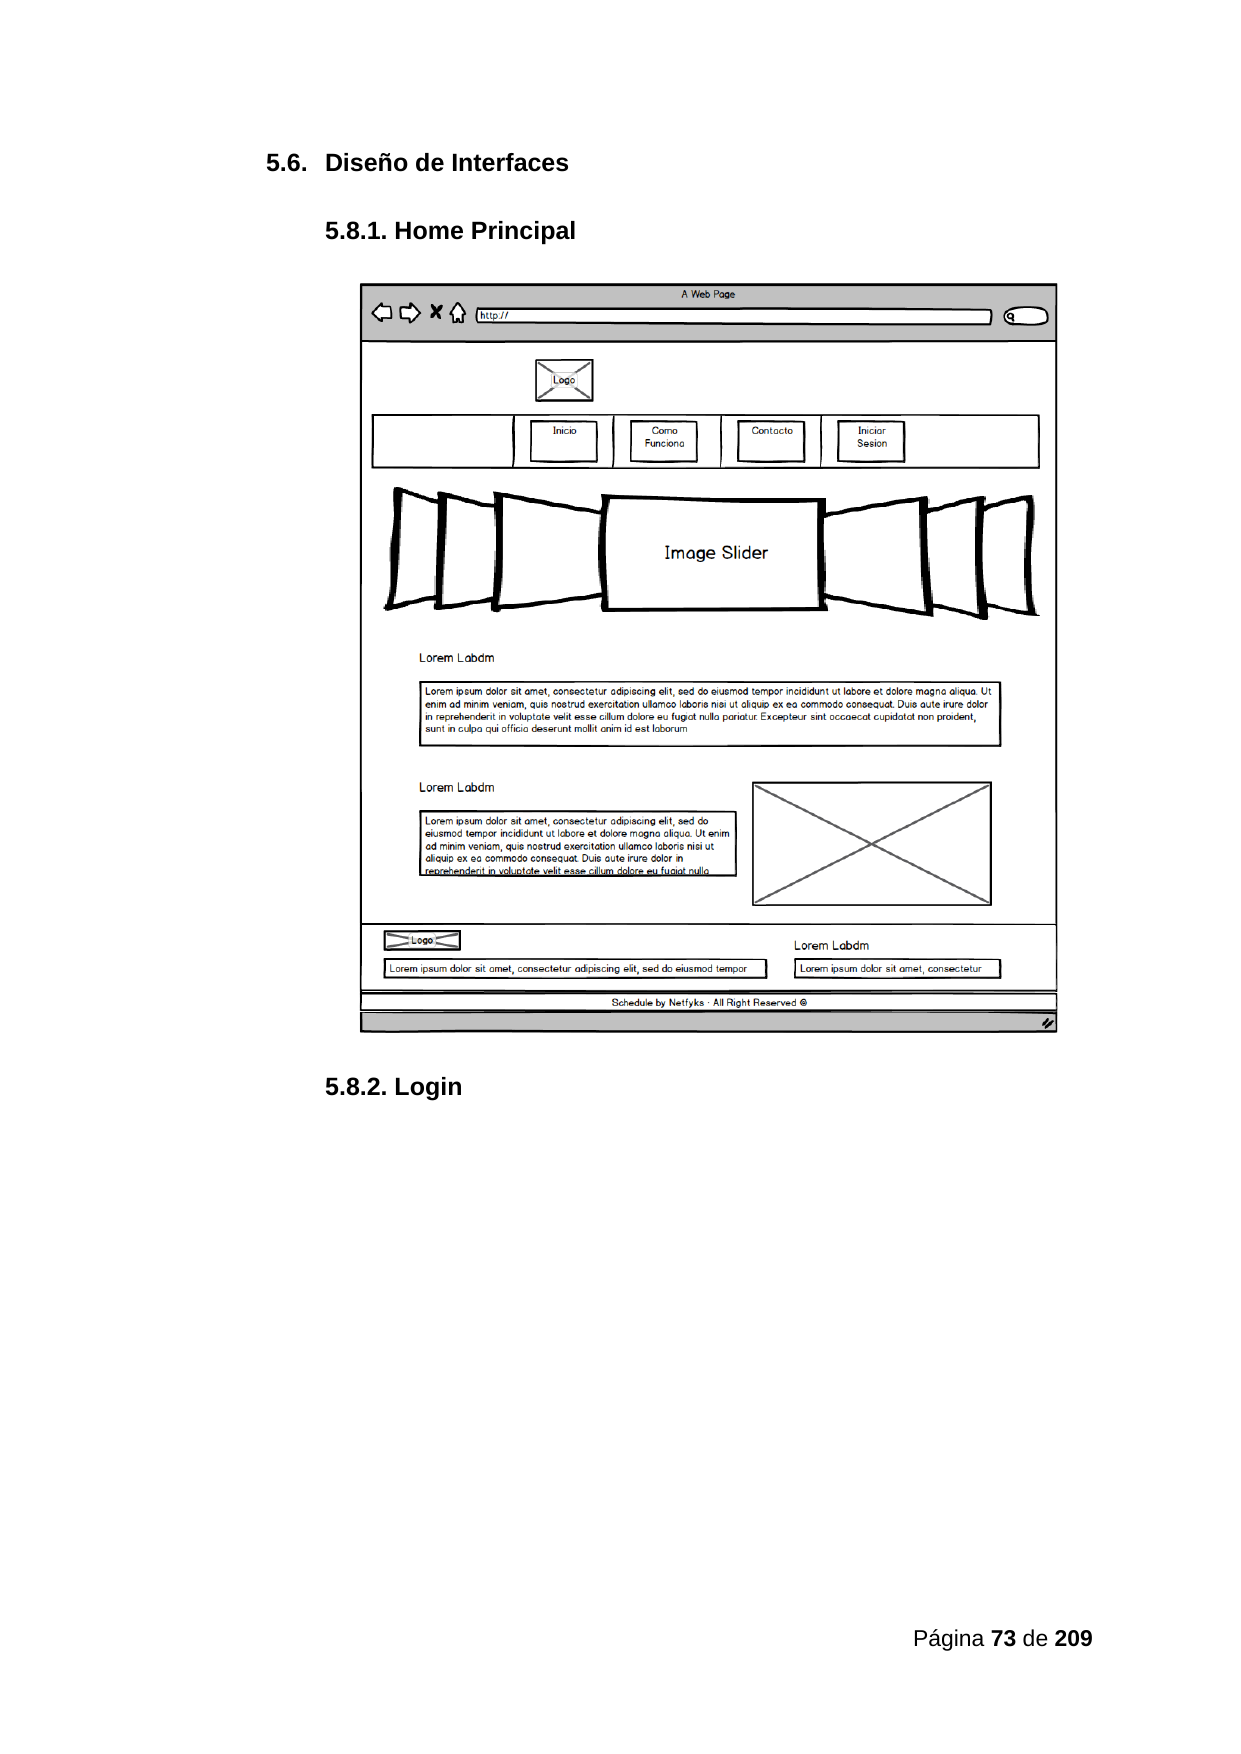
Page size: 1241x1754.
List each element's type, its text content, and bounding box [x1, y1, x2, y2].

text 5.8.2. Login [251, 1072, 1092, 1101]
text 5.8.1. Home Principal [251, 216, 1092, 244]
picture [359, 283, 1058, 1033]
text Diseño de Interfaces [266, 148, 1092, 176]
